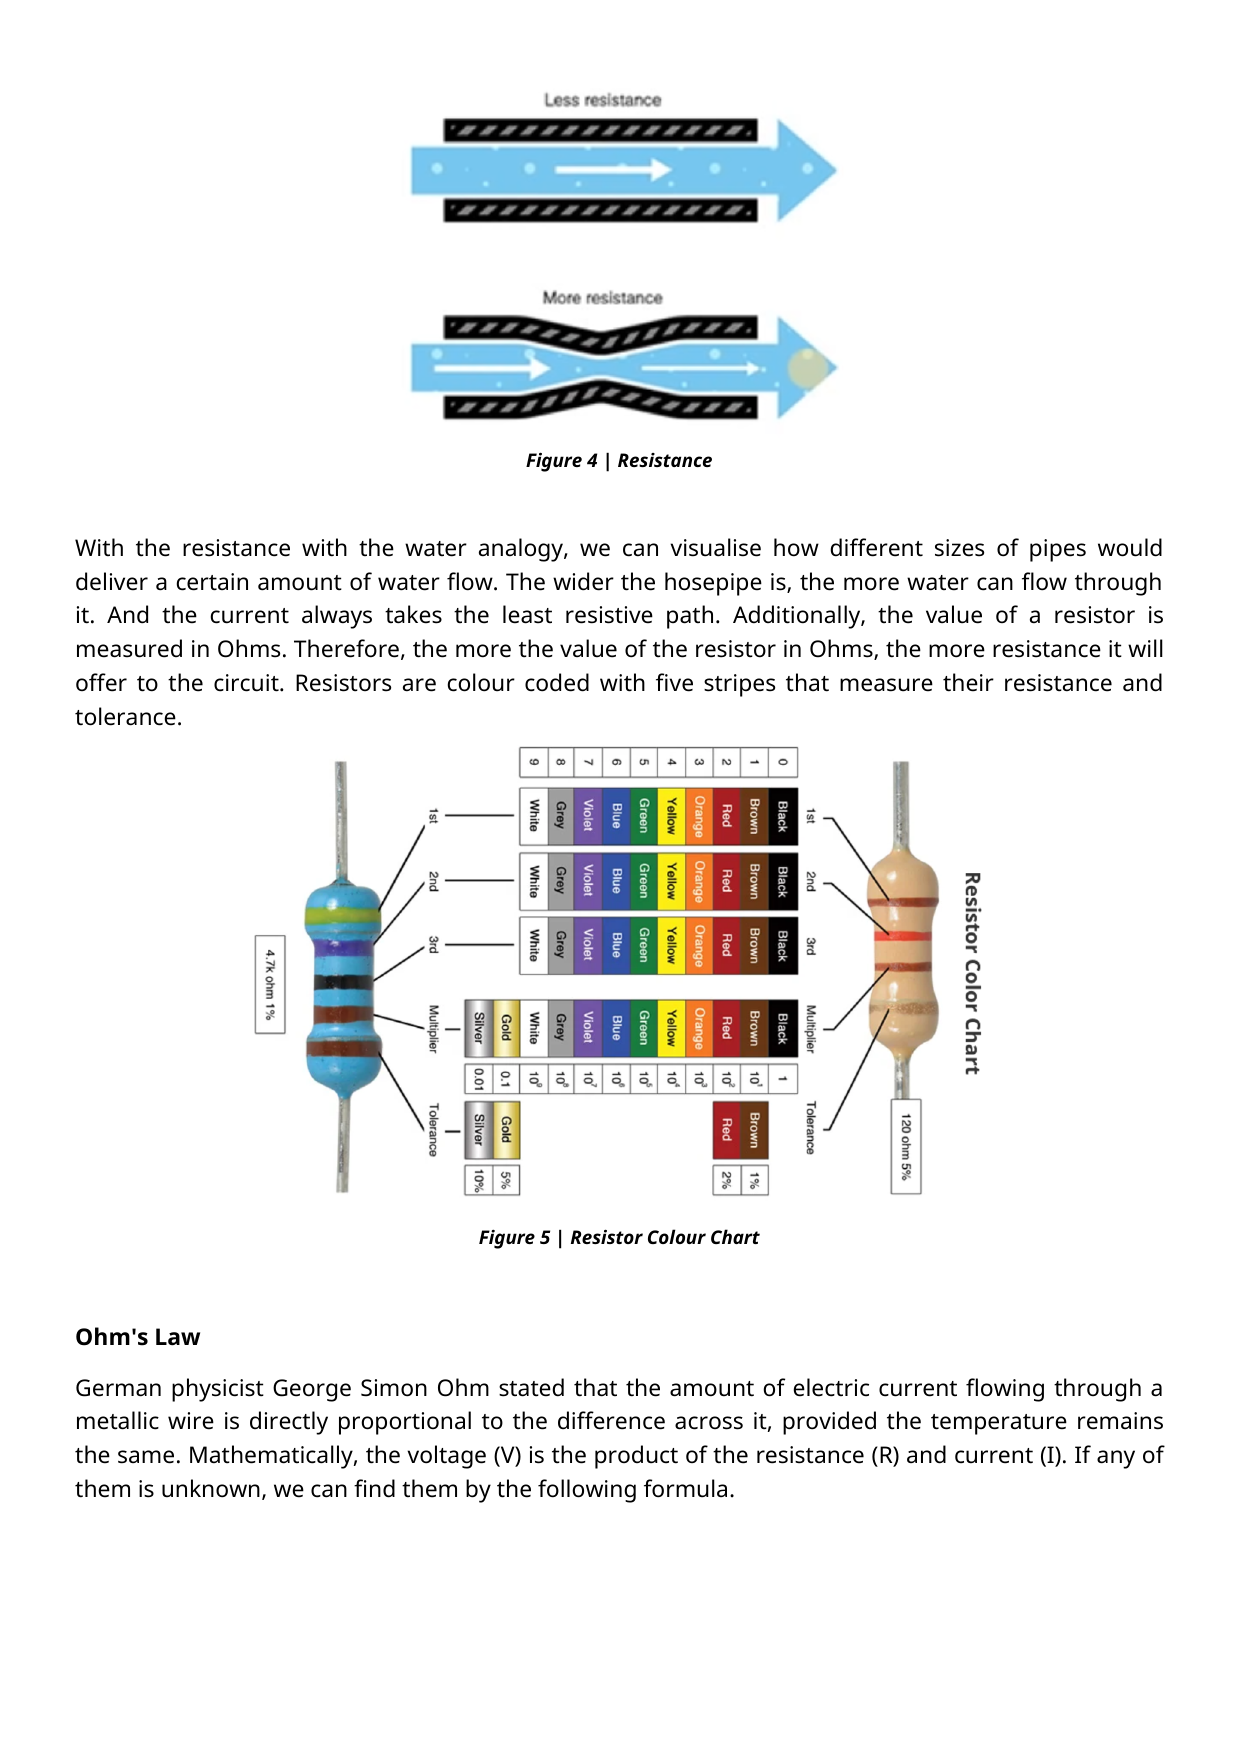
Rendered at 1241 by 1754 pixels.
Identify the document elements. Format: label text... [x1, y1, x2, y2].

text With the resistance with the water analogy, we can visualise how different sizes of pipes would deliver a certain amount of water flow. The wider the hosepipe is, the more water can flow through it. And the current always takes the least resistive path. Additionally, the value of a resistor is measured in Ohms. Therefore, the more the value of the resistor in Ohms, the more resistance it will offer to the circuit. Resistors are colour coded with five stripes that measure their resistance and tolerance. [75, 532, 1165, 732]
picture [387, 75, 854, 441]
text German physicist George Simon Ohm stated that the amount of electric current flowing through a metallic wire is directly proportional to the difference across it, provided the temperature remains the same. Mathematically, the voltage (V) is the product of the resistance (R) and current (I). If any of them is unknown, we can find them by the following formula. [75, 1371, 1165, 1504]
picture [250, 739, 994, 1217]
text Figure 4 | Resistance [75, 448, 1165, 473]
text Figure 5 | Resistor Colour Chart [75, 1224, 1165, 1250]
text Ohm's Law [75, 1321, 1165, 1352]
